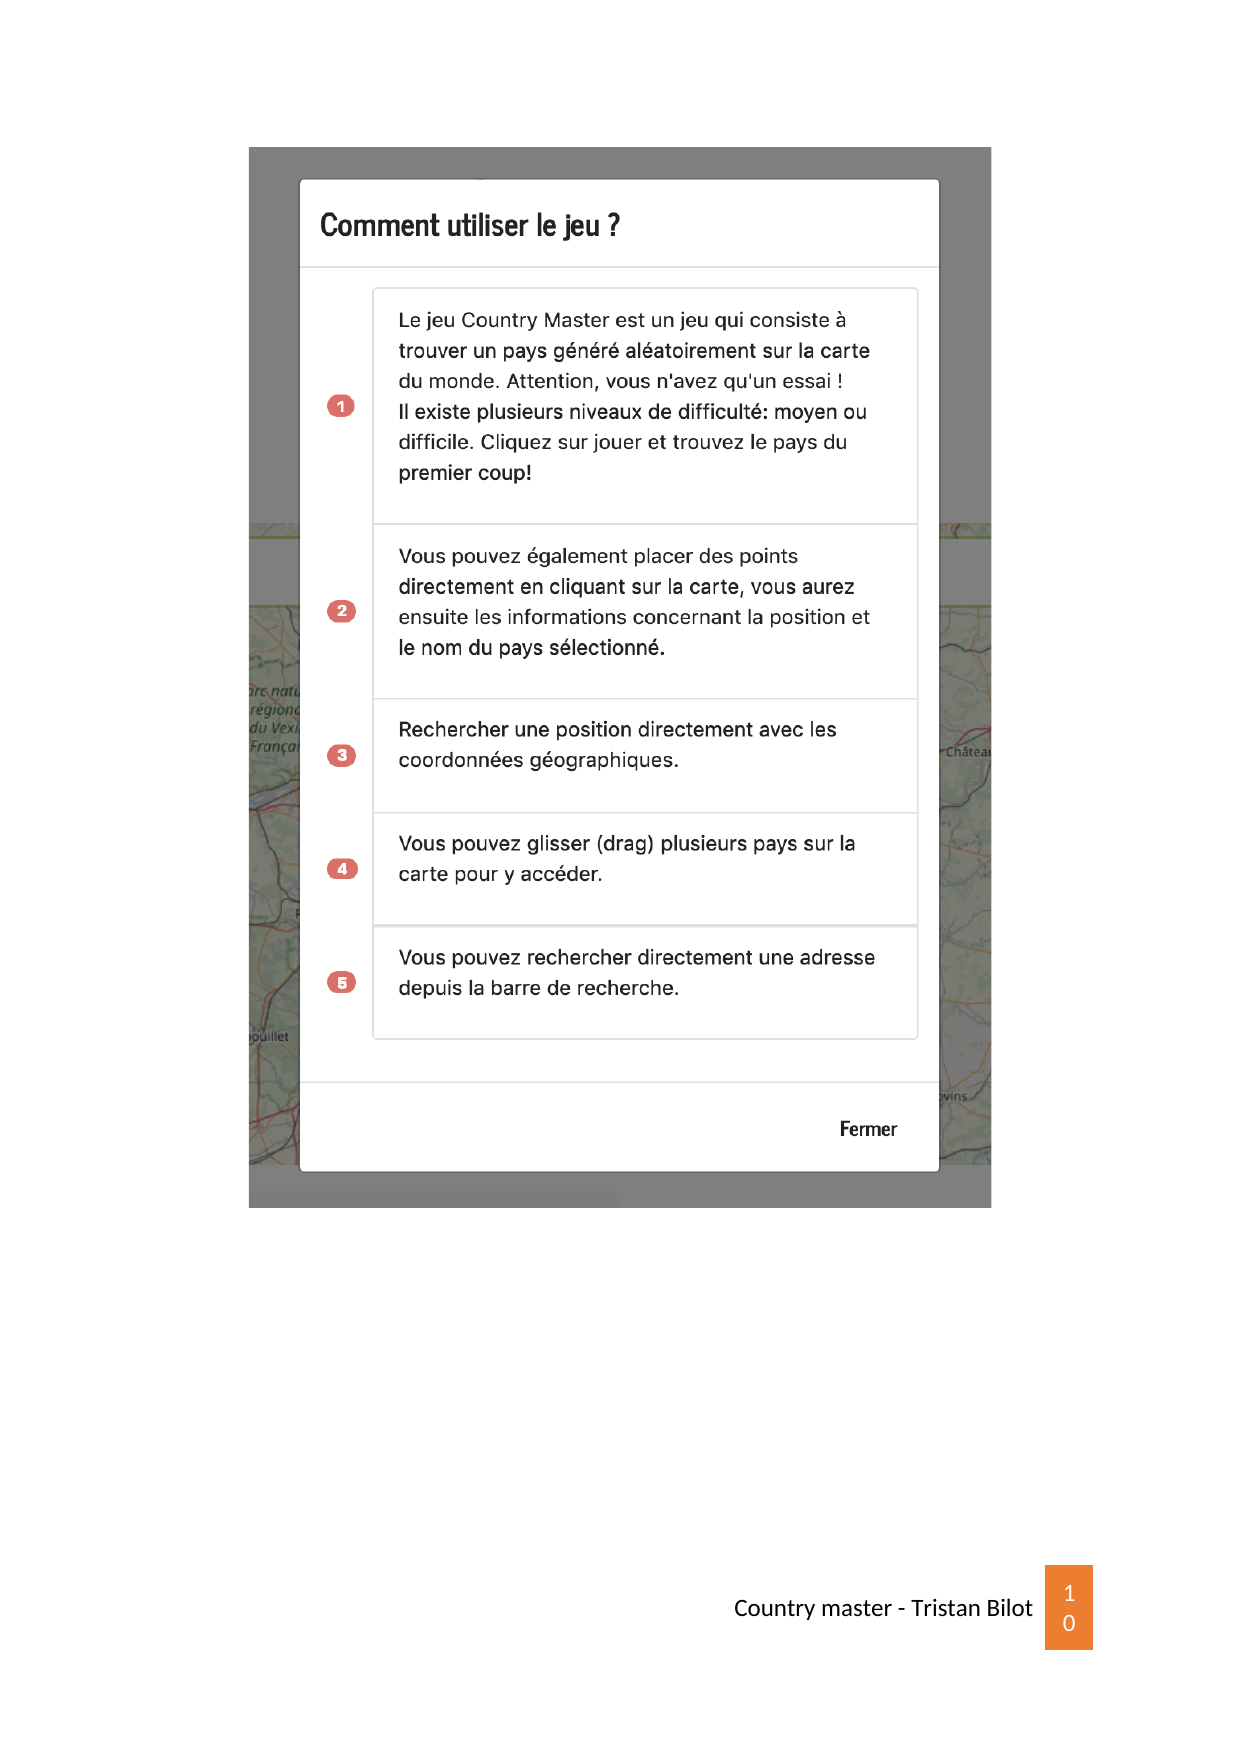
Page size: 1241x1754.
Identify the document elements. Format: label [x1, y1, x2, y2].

picture [248, 147, 992, 1208]
